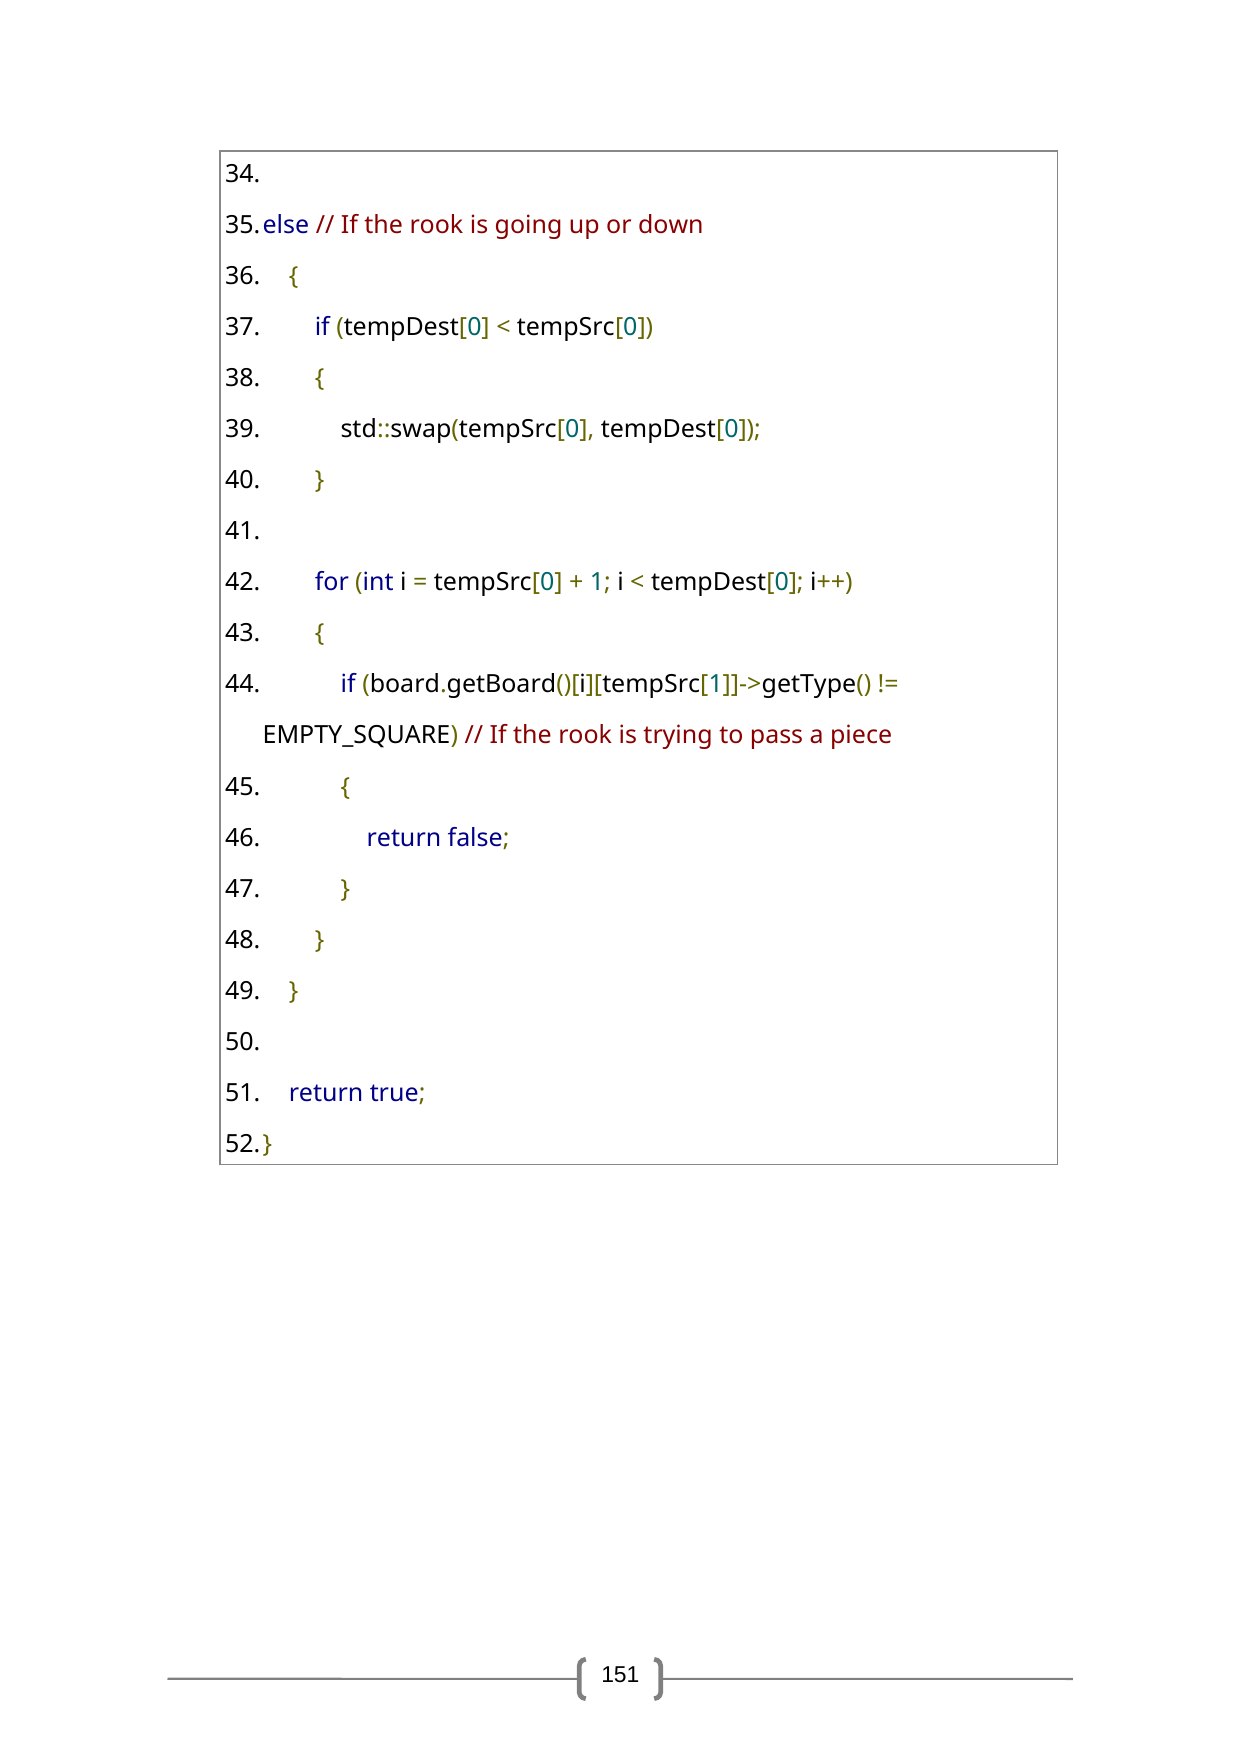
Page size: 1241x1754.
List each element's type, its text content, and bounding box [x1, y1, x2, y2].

list { [221, 252, 1057, 292]
list if (board.getBoard()[i][tempSrc[1]]->getType() != EMPTY_SQUARE) // If the rook is trying to pass a piece [221, 660, 1057, 751]
list } [221, 456, 1057, 496]
list return false; [221, 813, 1057, 853]
list return true; [221, 1069, 1057, 1108]
list for (int i = tempSrc[0] + 1; i < tempDest[0]; i++) [221, 558, 1057, 598]
list else // If the rook is going up or down [221, 201, 1057, 241]
list } [221, 1120, 1057, 1164]
list } [221, 864, 1057, 904]
list { [221, 762, 1057, 802]
list { [221, 354, 1057, 394]
list if (tempDest[0] < tempSrc[0]) [221, 303, 1057, 343]
list std::swap(tempSrc[0], tempDest[0]); [221, 405, 1057, 445]
list } [221, 967, 1057, 1006]
list } [221, 916, 1057, 955]
list { [221, 609, 1057, 649]
